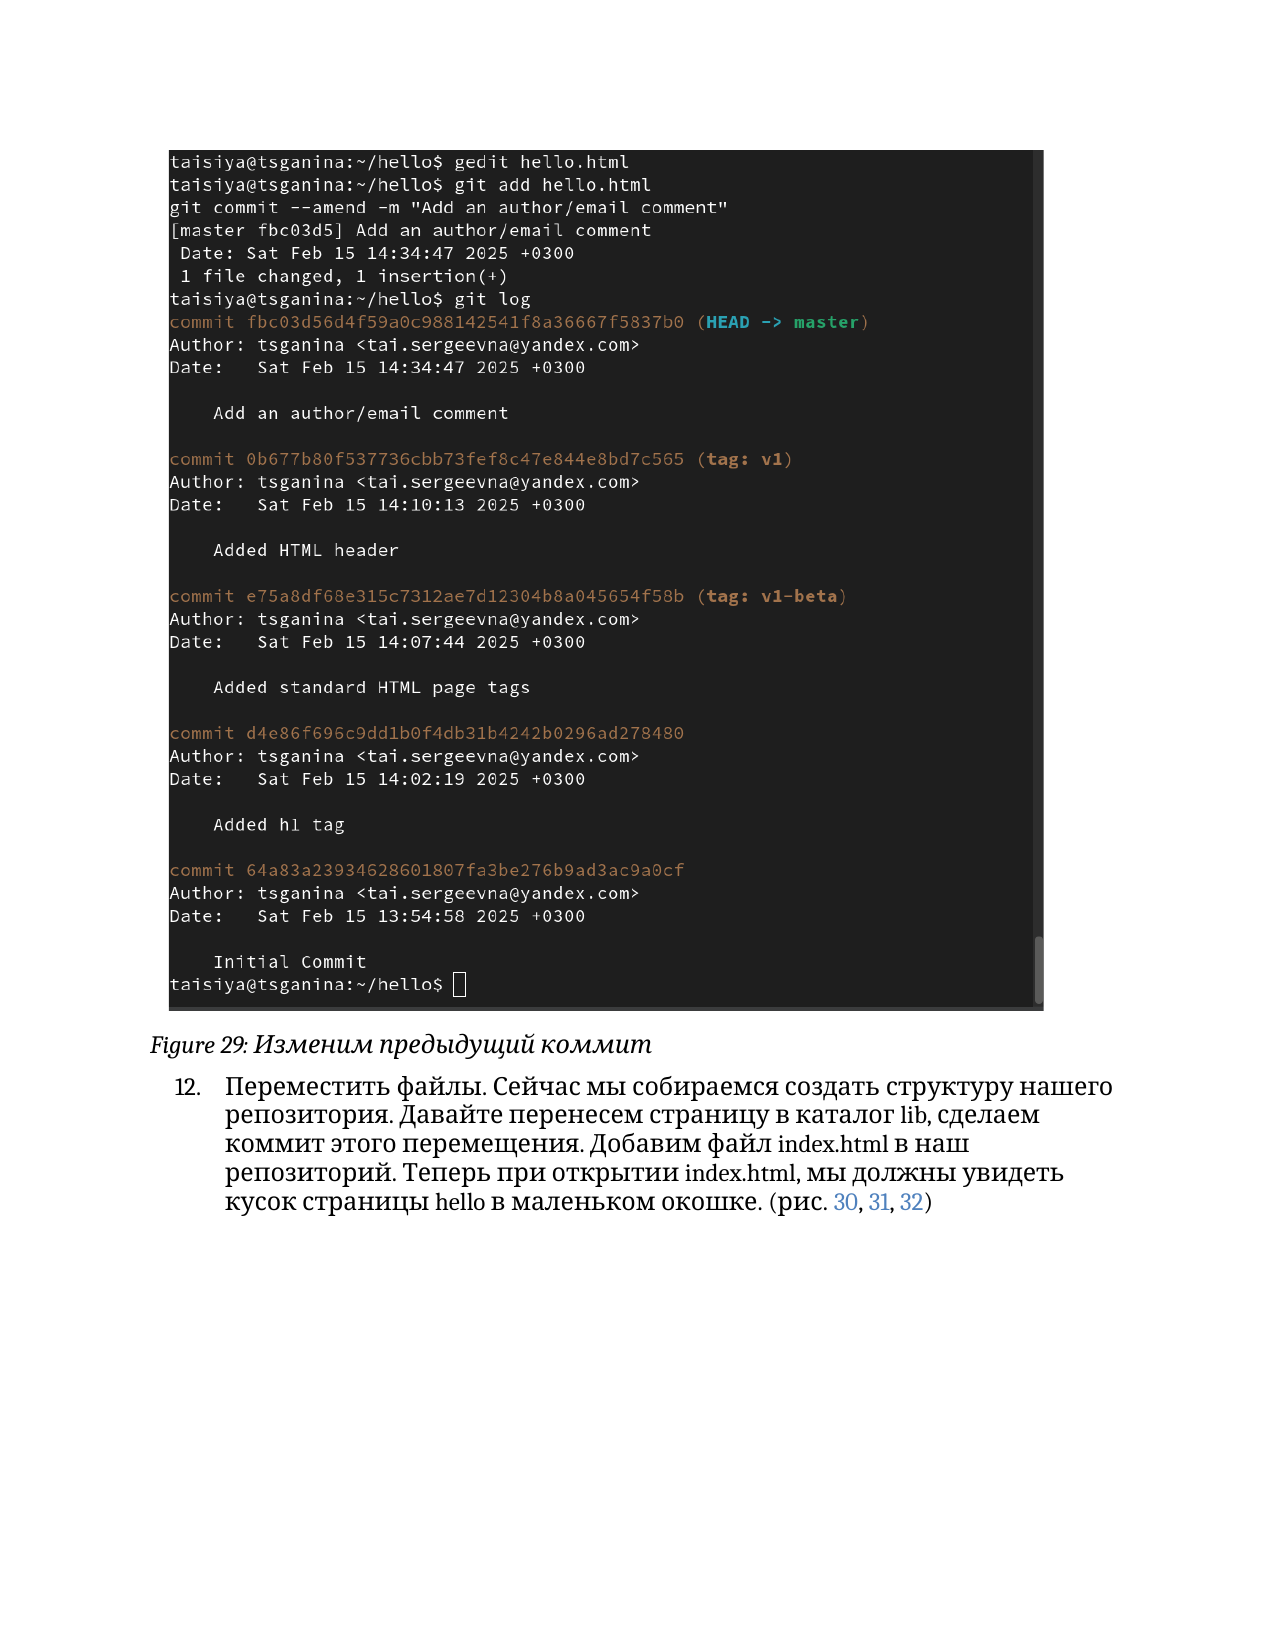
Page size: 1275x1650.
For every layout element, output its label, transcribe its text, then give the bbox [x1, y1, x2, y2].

text Figure 29: Изменим предыдущий коммит [150, 1031, 1125, 1060]
picture [168, 150, 1044, 1011]
list Переместить файлы. Сейчас мы собираемся создать структуру нашего репозитория. Давайте перенесем страницу в каталог lib, сделаем коммит этого перемещения. Добавим файл index.html в наш репозиторий. Теперь при открытии index.html, мы должны увидеть кусок страницы hello в маленьком окошке. (рис. 30, 31, 32) [175, 1072, 1125, 1216]
